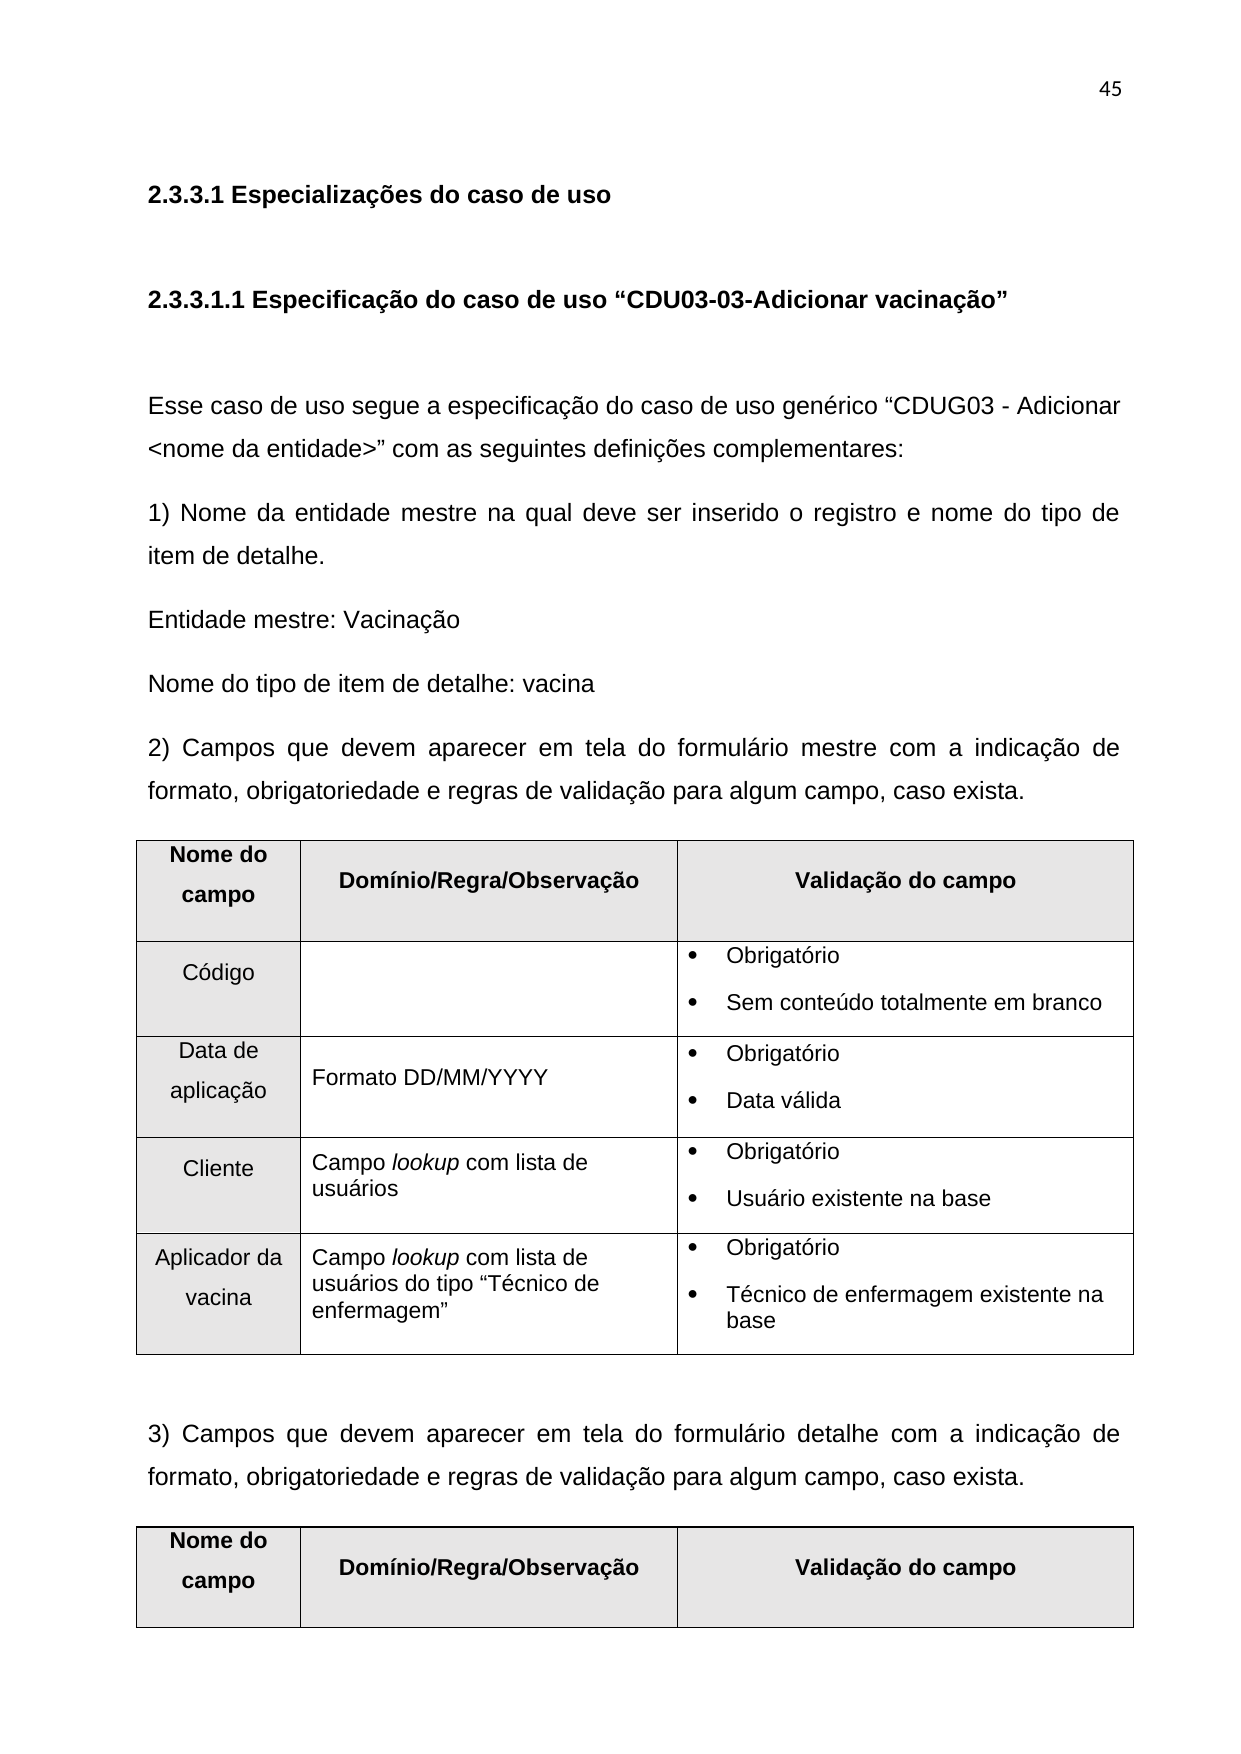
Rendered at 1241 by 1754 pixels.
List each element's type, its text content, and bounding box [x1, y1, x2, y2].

table_cell Formato DD/MM/YYYY [301, 1037, 677, 1137]
table_cell Código [137, 942, 300, 1036]
text 3) Campos que devem aparecer em tela do formulário detalhe com a indicação de formato, obrigatoriedade e regras de validação para algum campo, caso exista. [148, 1419, 1122, 1491]
table_header Domínio/Regra/Observação [301, 1528, 677, 1627]
table_cell [301, 942, 677, 1036]
table_cell Obrigatório Usuário existente na base [678, 1138, 1133, 1232]
table_cell Obrigatório Sem conteúdo totalmente em branco [678, 942, 1133, 1036]
table_cell Cliente [137, 1138, 300, 1232]
text Esse caso de uso segue a especificação do caso de uso genérico “CDUG03 - Adicionar <nome da entidade>” com as seguintes definições complementares: [148, 391, 1122, 463]
table_cell Obrigatório Data válida [678, 1037, 1133, 1137]
table_header Validação do campo [678, 1528, 1133, 1627]
table_cell Obrigatório Técnico de enfermagem existente na base [678, 1234, 1133, 1354]
text 2.3.3.1.1 Especificação do caso de uso “CDU03-03-Adicionar vacinação” [148, 285, 1122, 314]
table_cell Campo lookup com lista de usuários do tipo “Técnico de enfermagem” [301, 1234, 677, 1354]
text 2.3.3.1 Especializações do caso de uso [148, 179, 1122, 208]
table_cell Data de aplicação [137, 1037, 300, 1137]
table_cell Aplicador da vacina [137, 1234, 300, 1354]
text 1) Nome da entidade mestre na qual deve ser inserido o registro e nome do tipo de item de detalhe. [148, 498, 1122, 570]
table_header Nome do campo [137, 841, 300, 941]
table_cell Campo lookup com lista de usuários [301, 1138, 677, 1232]
text Entidade mestre: Vacinação [148, 605, 1122, 634]
table_header Validação do campo [678, 841, 1133, 941]
table_header Domínio/Regra/Observação [301, 841, 677, 941]
table_header Nome do campo [137, 1528, 300, 1627]
text Nome do tipo de item de detalhe: vacina [148, 669, 1122, 698]
text 2) Campos que devem aparecer em tela do formulário mestre com a indicação de formato, obrigatoriedade e regras de validação para algum campo, caso exista. [148, 733, 1122, 805]
